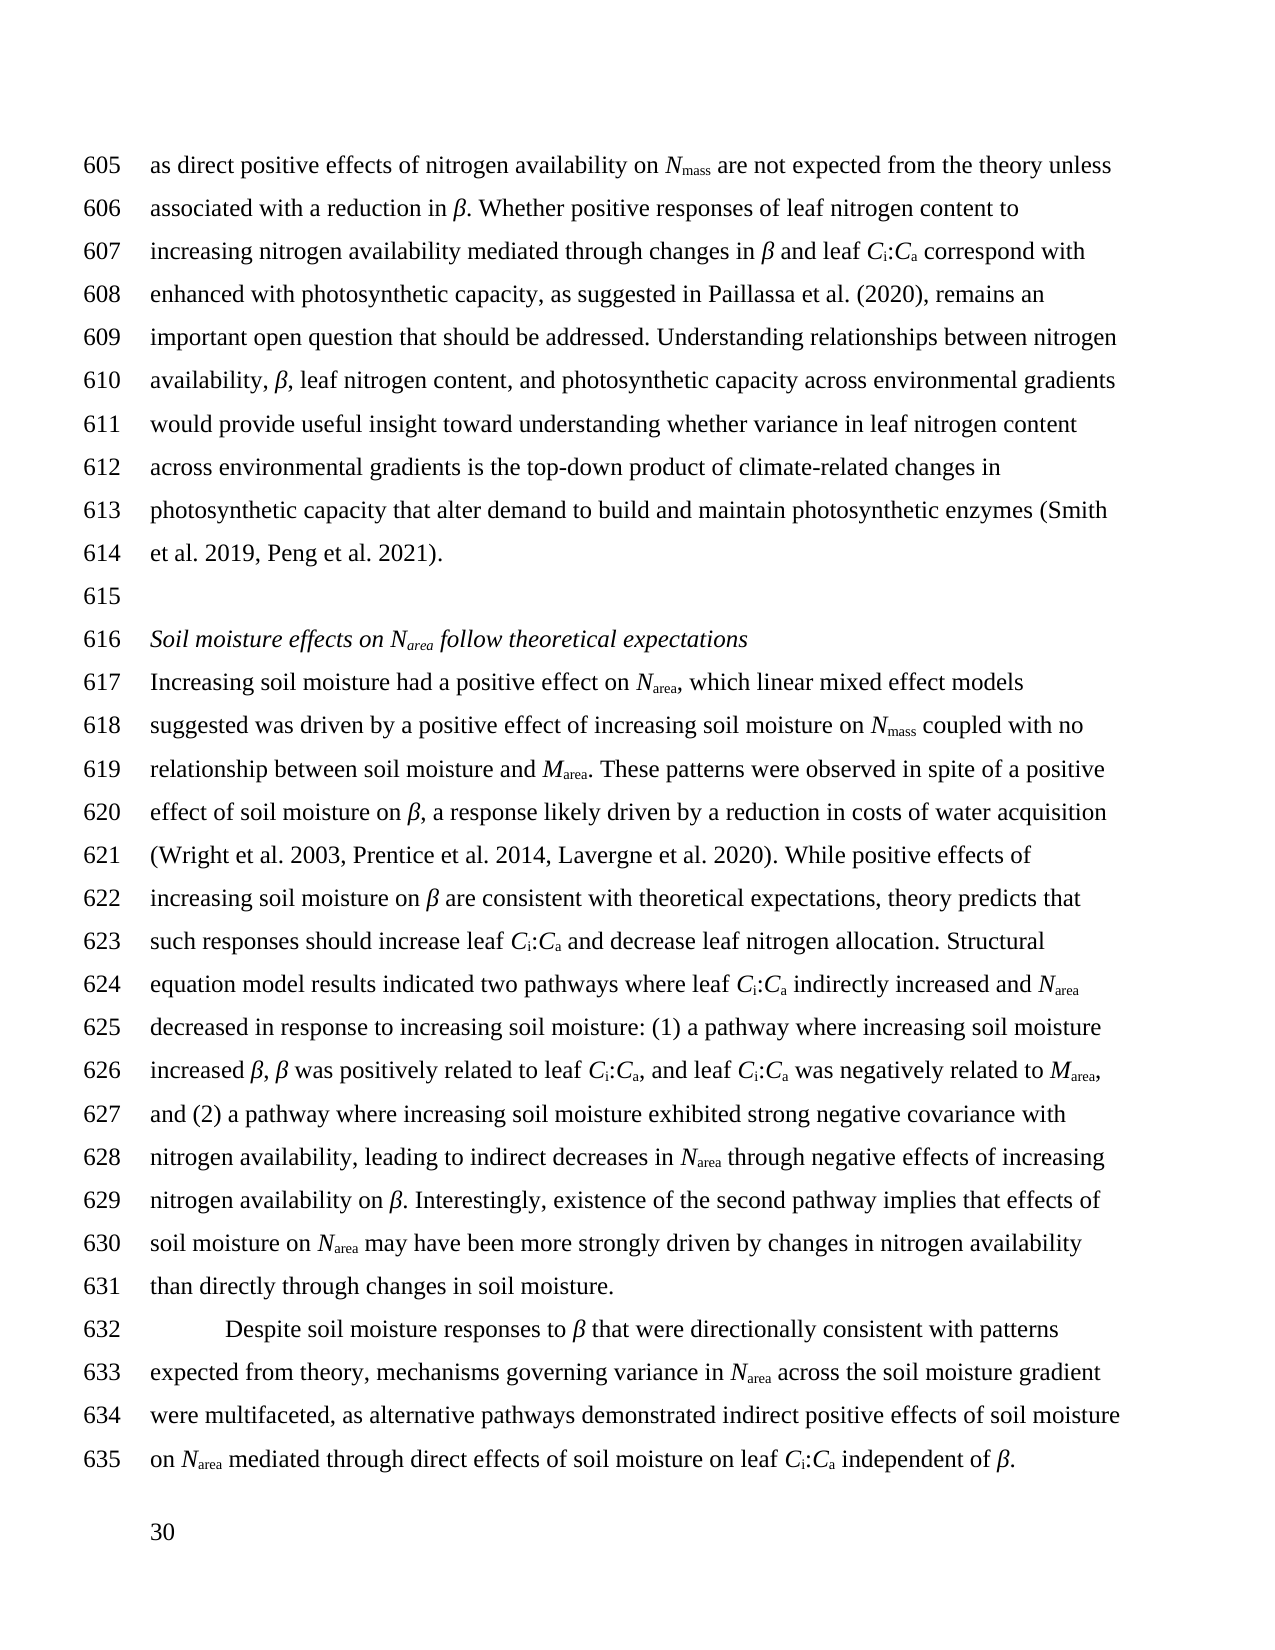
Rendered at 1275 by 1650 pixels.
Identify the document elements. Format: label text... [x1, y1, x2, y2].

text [150, 150, 1125, 567]
text Increasing soil moisture had a positive effect on Narea, which linear mixed effect models suggested was driven by a positive effect of increasing soil moisture on Nmass coupled with no relationship between soil moisture and Marea. These patterns were observed in spite of a positive effect of soil moisture on β, a response likely driven by a reduction in costs of water acquisition (Wright et al. 2003, Prentice et al. 2014, Lavergne et al. 2020). While positive effects of increasing soil moisture on β are consistent with theoretical expectations, theory predicts that such responses should increase leaf Ci:Ca and decrease leaf nitrogen allocation. Structural equation model results indicated two pathways where leaf Ci:Ca indirectly increased and Narea decreased in response to increasing soil moisture: (1) a pathway where increasing soil moisture increased β, β was positively related to leaf Ci:Ca, and leaf Ci:Ca was negatively related to Marea, and (2) a pathway where increasing soil moisture exhibited strong negative covariance with nitrogen availability, leading to indirect decreases in Narea through negative effects of increasing nitrogen availability on β. Interestingly, existence of the second pathway implies that effects of soil moisture on Narea may have been more strongly driven by changes in nitrogen availability than directly through changes in soil moisture. [150, 667, 1125, 1300]
text Soil moisture effects on Narea follow theoretical expectations [150, 624, 1125, 653]
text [150, 1314, 1125, 1472]
